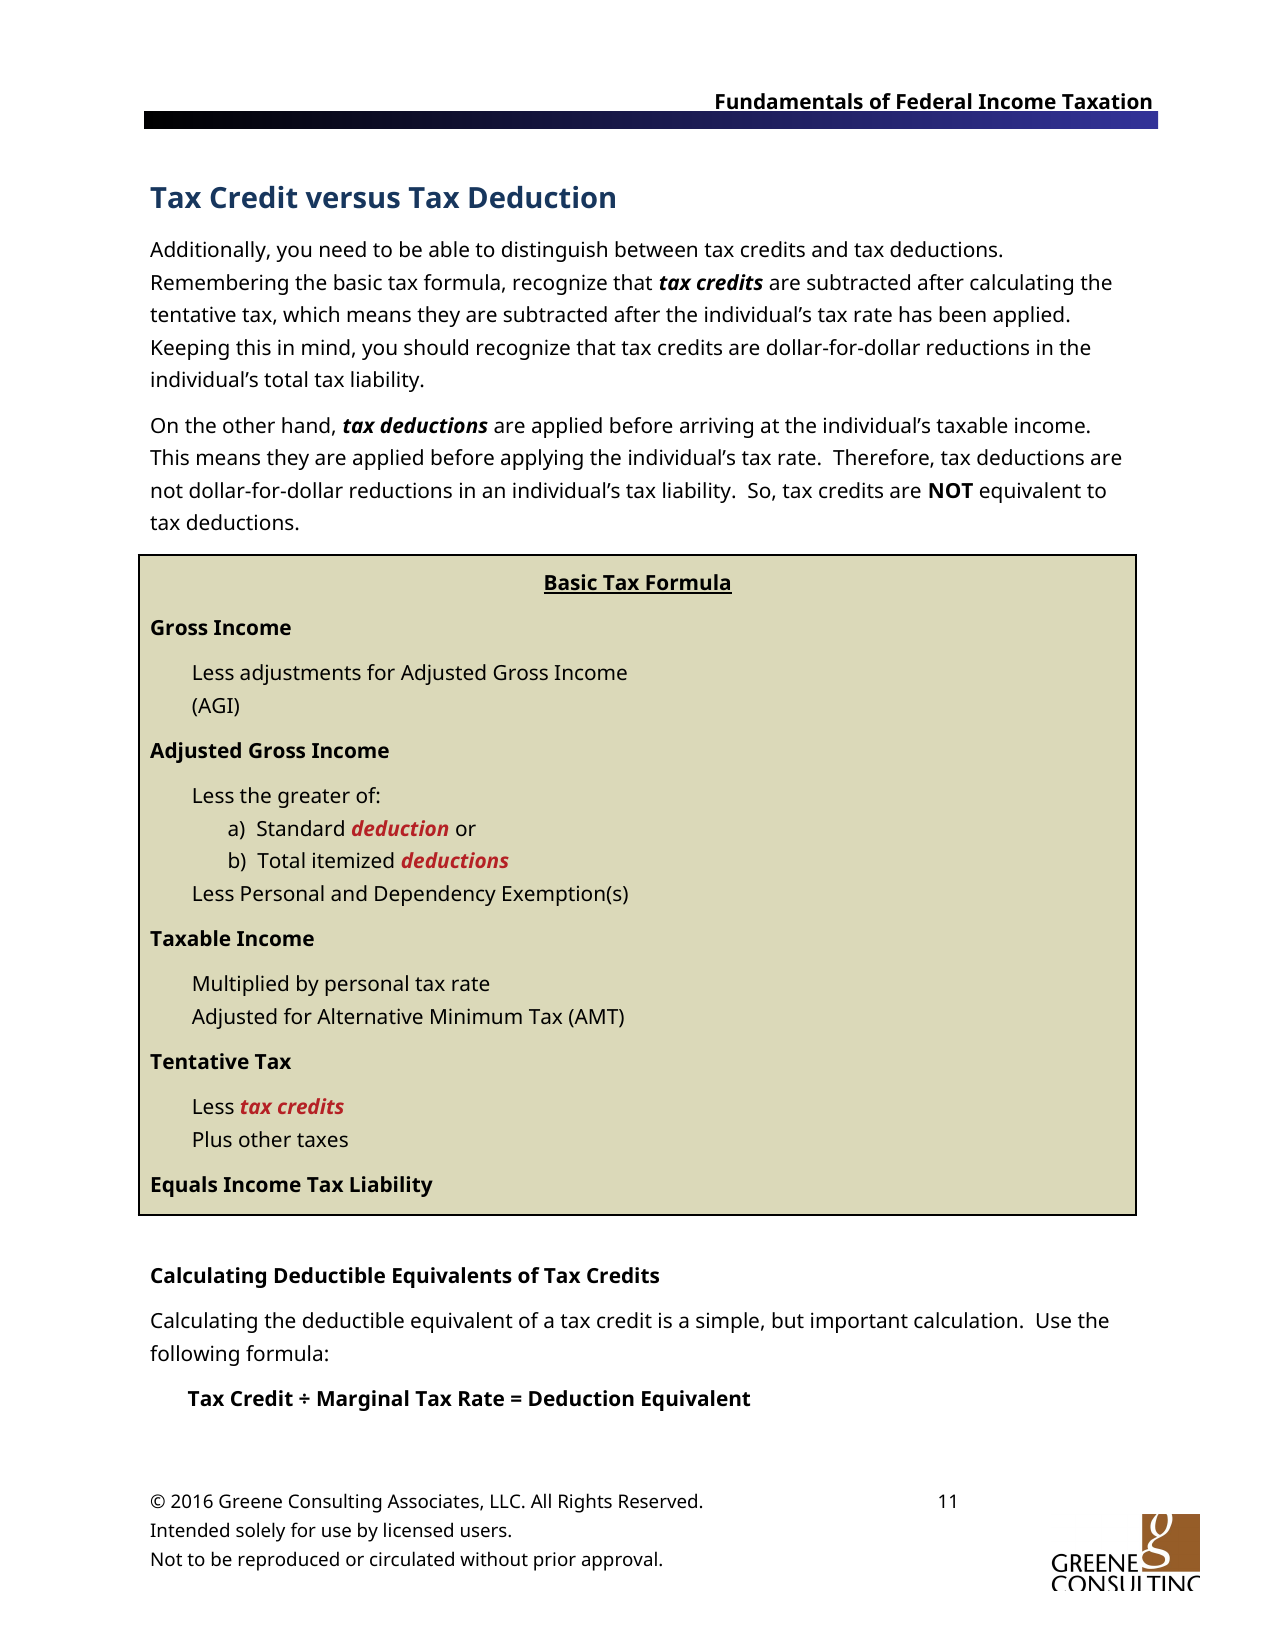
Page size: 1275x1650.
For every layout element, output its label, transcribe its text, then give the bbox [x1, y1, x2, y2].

picture [1050, 1514, 1200, 1590]
text Calculating the deductible equivalent of a tax credit is a simple, but important calculation. Use the following formula: [150, 1307, 1125, 1368]
text Calculating Deductible Equivalents of Tax Credits [150, 1261, 1125, 1290]
subtitle Tax Credit versus Tax Deduction [150, 177, 1125, 217]
text Tax Credit ÷ Marginal Tax Rate = Deduction Equivalent [187, 1384, 1125, 1413]
text Additionally, you need to be able to distinguish between tax credits and tax deductions. Remembering the basic tax formula, recognize that tax credits are subtracted after calculating the tentative tax, which means they are subtracted after the individual’s tax rate has been applied. Keeping this in mind, you should recognize that tax credits are dollar-for-dollar reductions in the individual’s total tax liability. [150, 235, 1125, 394]
table_header Basic Tax Formula Gross Income Less adjustments for Adjusted Gross Income (AGI) Adjusted Gross Income Less the greater of: a) Standard deduction or b) Total itemized deductions Less Personal and Dependency Exemption(s) Taxable Income Multiplied by personal tax rate Adjusted for Alternative Minimum Tax (AMT) Tentative Tax Less tax credits Plus other taxes Equals Income Tax Liability [140, 556, 1135, 1214]
text On the other hand, tax deductions are applied before arriving at the individual’s taxable income. This means they are applied before applying the individual’s tax rate. Therefore, tax deductions are not dollar-for-dollar reductions in an individual’s tax liability. So, tax credits are NOT equivalent to tax deductions. [150, 411, 1125, 537]
